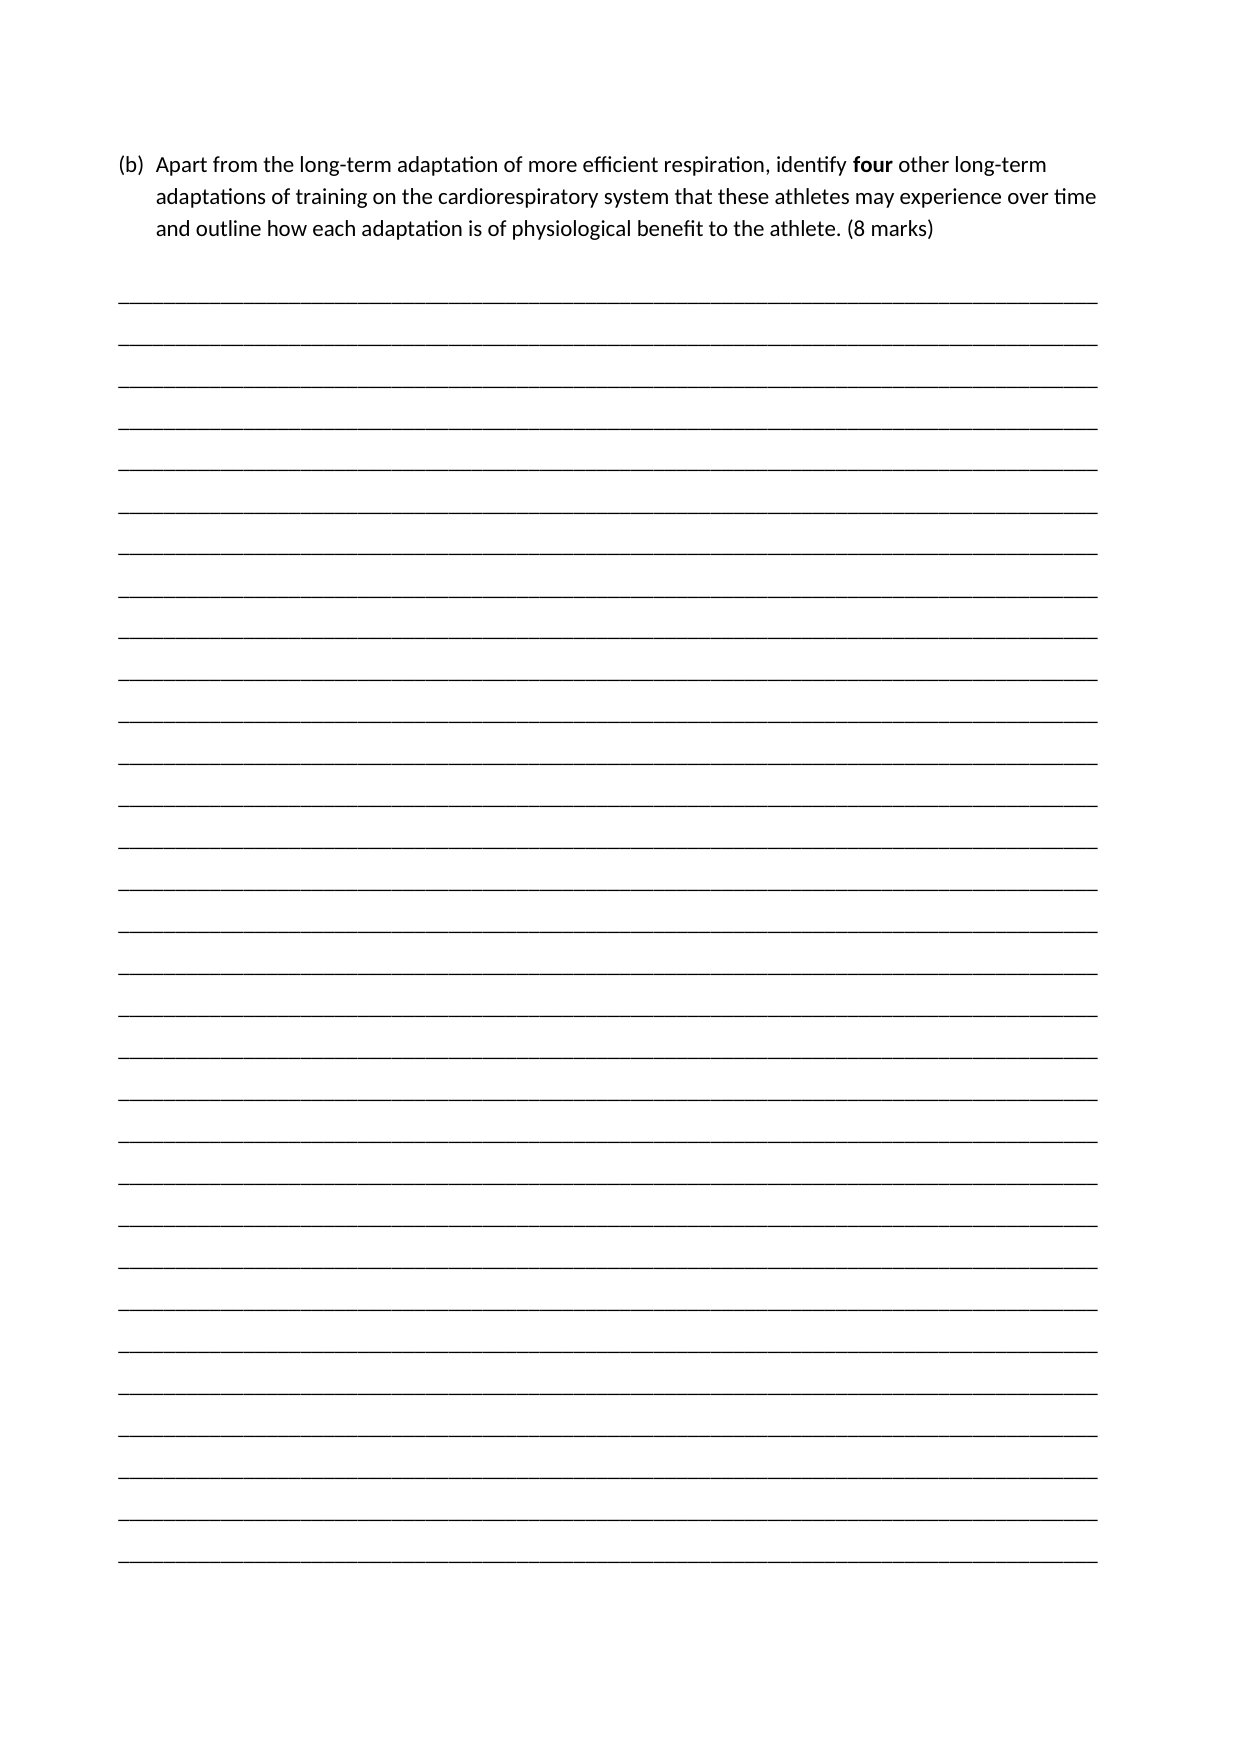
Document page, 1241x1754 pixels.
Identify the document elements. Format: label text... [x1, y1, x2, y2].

list Apart from the long-term adaptation of more efficient respiration, identify four other long-term adaptations of training on the cardiorespiratory system that these athletes may experience over time and outline how each adaptation is of physiological benefit to the athlete. (8 marks) [118, 150, 1108, 274]
text __________________________________________________________________________________________________________________________________________________________________________________________________________________________________________________________________________________________________________________________________________________________________________________________________________________________________________________________________________________________________________________________________________________________________________________________________________________________________________________________________________________________________________________________________________________________________________________________________________________________________________________________________________________________________________________________________________________________________________________________________________________________________________________________________________________________________________________________________________________________________________________________________________________________________________________________________________________________________________________________________________________________________________________________________________________________________________________________________________________________________________________________________________________________________________________________________________________________________________________________________________________________________________________________________________________________________________________________________________________________________________________________________________________________________________________________________________________________________________________________________________________________________________________________________________________________________________________________________________________________________________________________________________________________________________________________________________________________________________________________________________________________________________________________________________________________________________________________________________________________________________________________________________________________________________________________________________________________________________________________________________________________________________________________________________________________________________ [118, 279, 1108, 1566]
